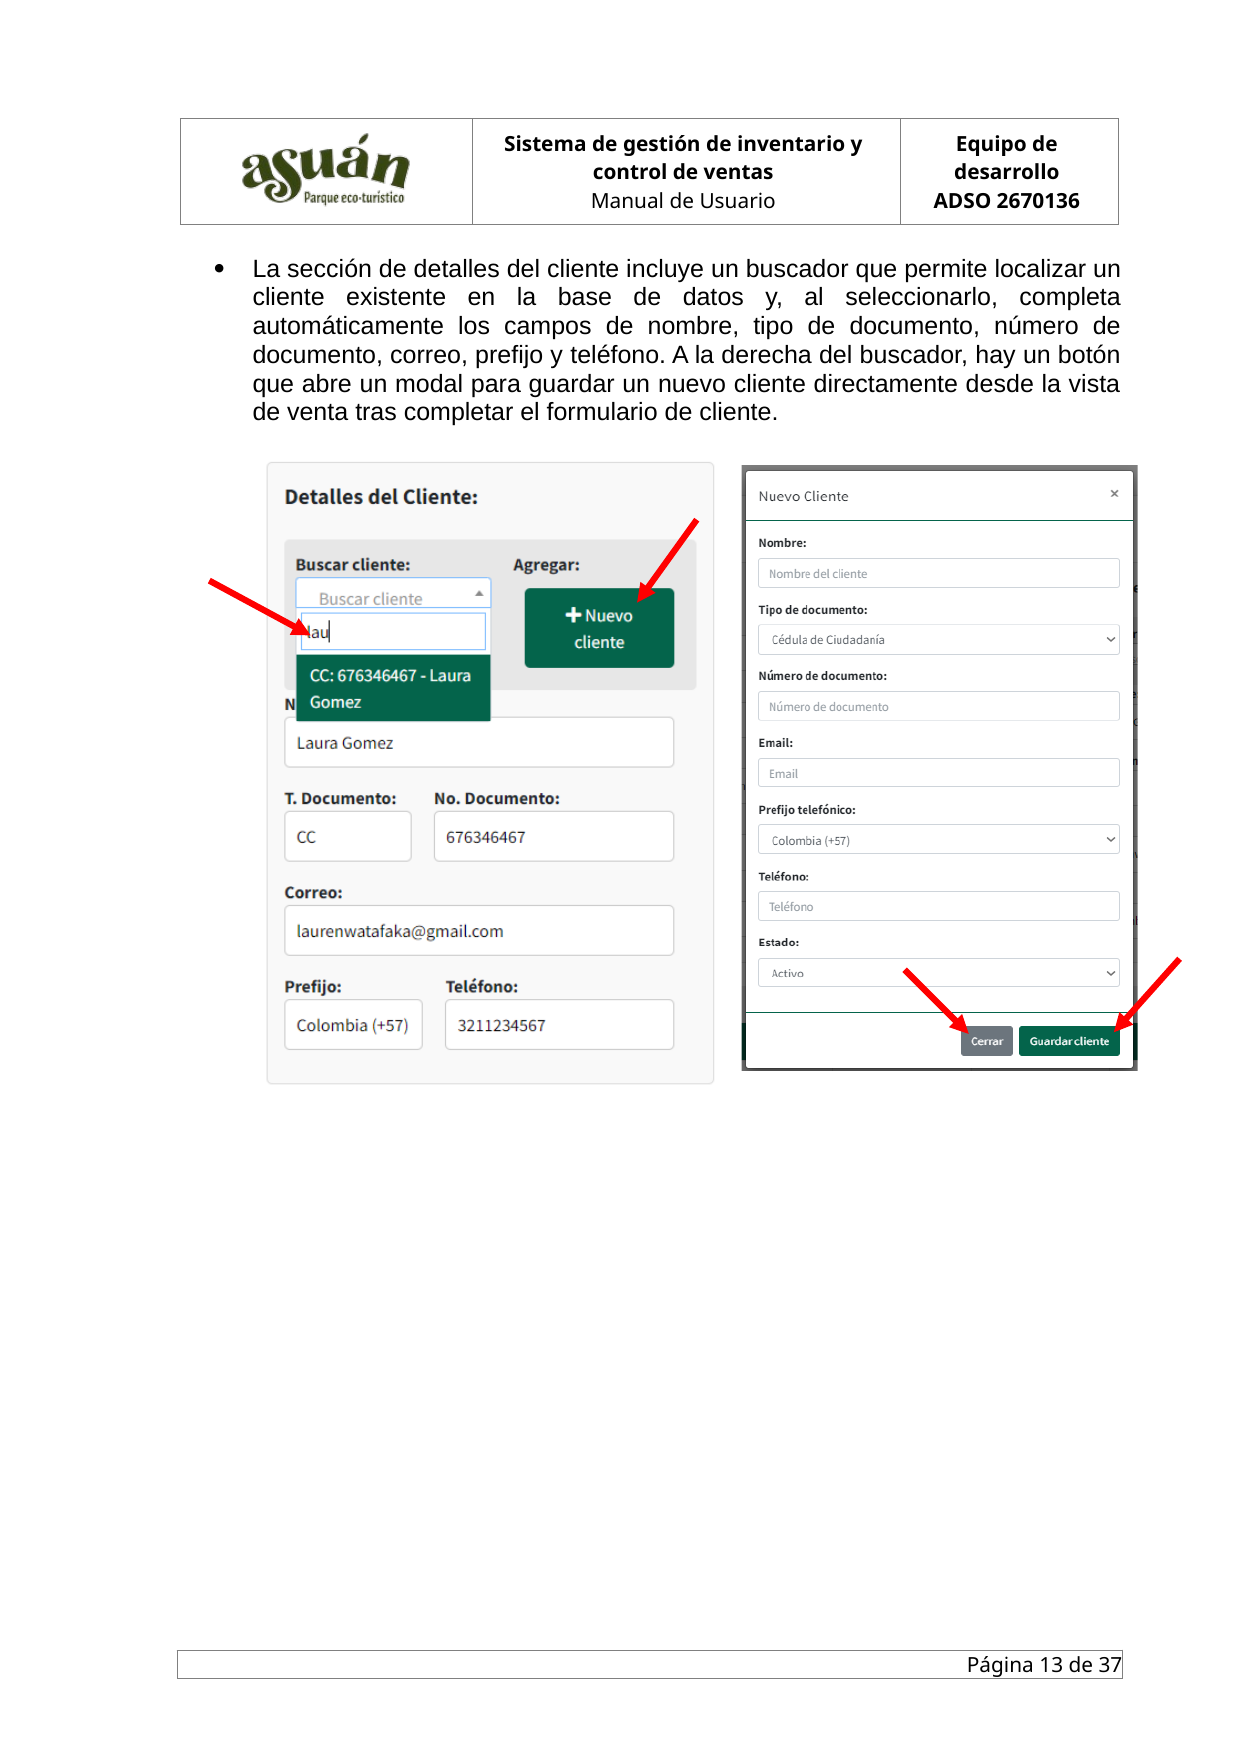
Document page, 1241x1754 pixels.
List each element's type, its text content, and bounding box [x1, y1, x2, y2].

picture [740, 465, 1137, 1069]
list La sección de detalles del cliente incluye un buscador que permite localizar un cliente existente en la base de datos y, al seleccionarlo, completa automáticamente los campos de nombre, tipo de documento, número de documento, correo, prefijo y teléfono. A la derecha del buscador, hay un botón que abre un modal para guardar un nuevo cliente directamente desde la vista de venta tras completar el formulario de cliente. [215, 253, 1122, 426]
picture [261, 452, 722, 1101]
picture [239, 131, 413, 213]
